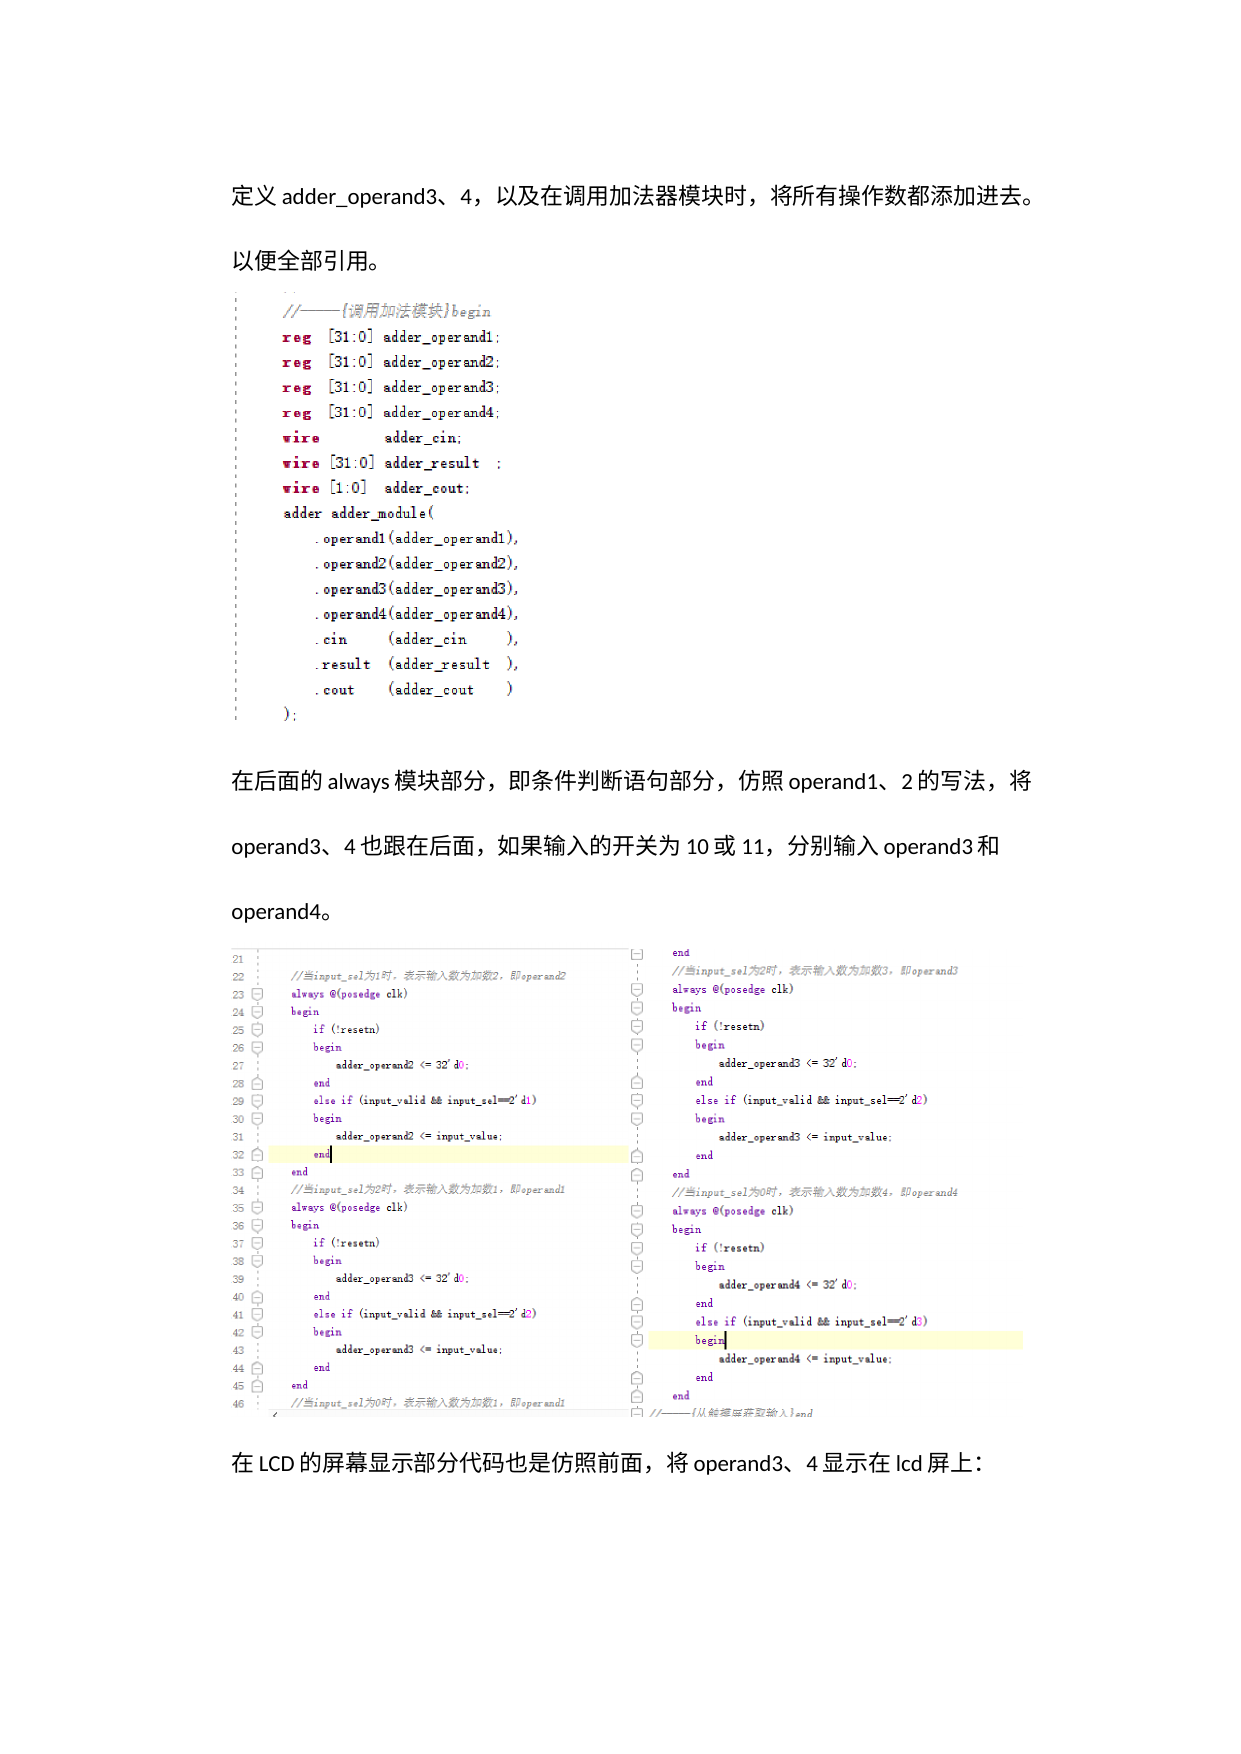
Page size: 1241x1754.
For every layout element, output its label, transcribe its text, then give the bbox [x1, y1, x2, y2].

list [231, 162, 1053, 292]
picture [231, 292, 561, 724]
list 在LCD的屏幕显示部分代码也是仿照前面，将operand3、4显示在lcd屏上： [231, 1429, 1053, 1494]
list 在后面的always模块部分，即条件判断语句部分，仿照operand1、2的写法，将operand3、4也跟在后面，如果输入的开关为10或11，分别输入operand3和operand4。 [231, 747, 1053, 942]
picture [231, 942, 1023, 1417]
